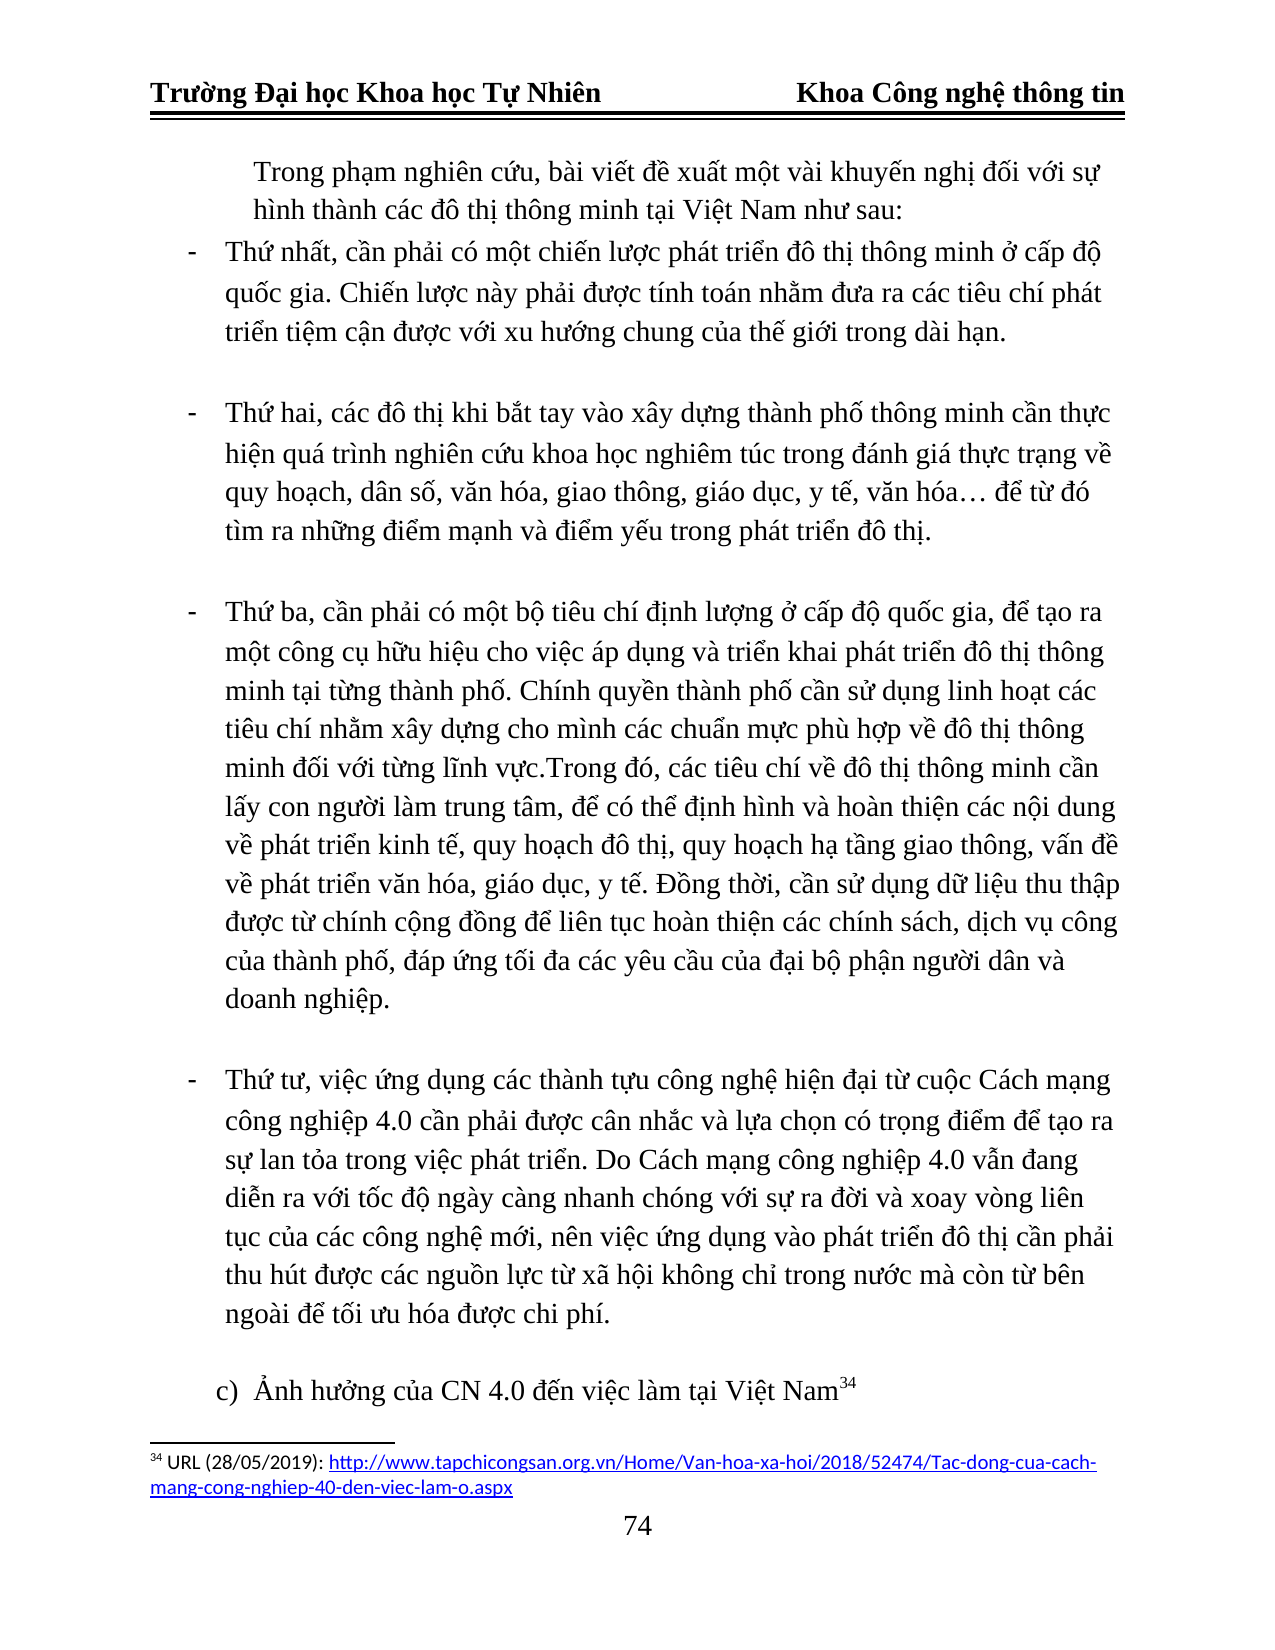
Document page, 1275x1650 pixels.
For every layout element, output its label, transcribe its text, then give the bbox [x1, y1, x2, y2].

list Trong phạm nghiên cứu, bài viết đề xuất một vài khuyến nghị đối với sự hình thành các đô thị thông minh tại Việt Nam như sau: [253, 154, 1125, 226]
list Thứ nhất, cần phải có một chiến lược phát triển đô thị thông minh ở cấp độ quốc gia. Chiến lược này phải được tính toán nhằm đưa ra các tiêu chí phát triển tiệm cận được với xu hướng chung của thế giới trong dài hạn. [187, 231, 1125, 347]
list Thứ ba, cần phải có một bộ tiêu chí định lượng ở cấp độ quốc gia, để tạo ra một công cụ hữu hiệu cho việc áp dụng và triển khai phát triển đô thị thông minh tại từng thành phố. Chính quyền thành phố cần sử dụng linh hoạt các tiêu chí nhằm xây dựng cho mình các chuẩn mực phù hợp về đô thị thông minh đối với từng lĩnh vực.Trong đó, các tiêu chí về đô thị thông minh cần lấy con người làm trung tâm, để có thể định hình và hoàn thiện các nội dung về phát triển kinh tế, quy hoạch đô thị, quy hoạch hạ tầng giao thông, vấn đề về phát triển văn hóa, giáo dục, y tế. Đồng thời, cần sử dụng dữ liệu thu thập được từ chính cộng đồng để liên tục hoàn thiện các chính sách, dịch vụ công của thành phố, đáp ứng tối đa các yêu cầu của đại bộ phận người dân và doanh nghiệp. [187, 590, 1125, 1015]
list Thứ tư, việc ứng dụng các thành tựu công nghệ hiện đại từ cuộc Cách mạng công nghiệp 4.0 cần phải được cân nhắc và lựa chọn có trọng điểm để tạo ra sự lan tỏa trong việc phát triển. Do Cách mạng công nghiệp 4.0 vẫn đang diễn ra với tốc độ ngày càng nhanh chóng với sự ra đời và xoay vòng liên tục của các công nghệ mới, nên việc ứng dụng vào phát triển đô thị cần phải thu hút được các nguồn lực từ xã hội không chỉ trong nước mà còn từ bên ngoài để tối ưu hóa được chi phí. [187, 1058, 1125, 1329]
list Thứ hai, các đô thị khi bắt tay vào xây dựng thành phố thông minh cần thực hiện quá trình nghiên cứu khoa học nghiêm túc trong đánh giá thực trạng về quy hoạch, dân số, văn hóa, giao thông, giáo dục, y tế, văn hóa… để từ đó tìm ra những điểm mạnh và điểm yếu trong phát triển đô thị. [187, 391, 1125, 546]
list Ảnh hưởng của CN 4.0 đến việc làm tại Việt Nam [216, 1373, 1125, 1407]
